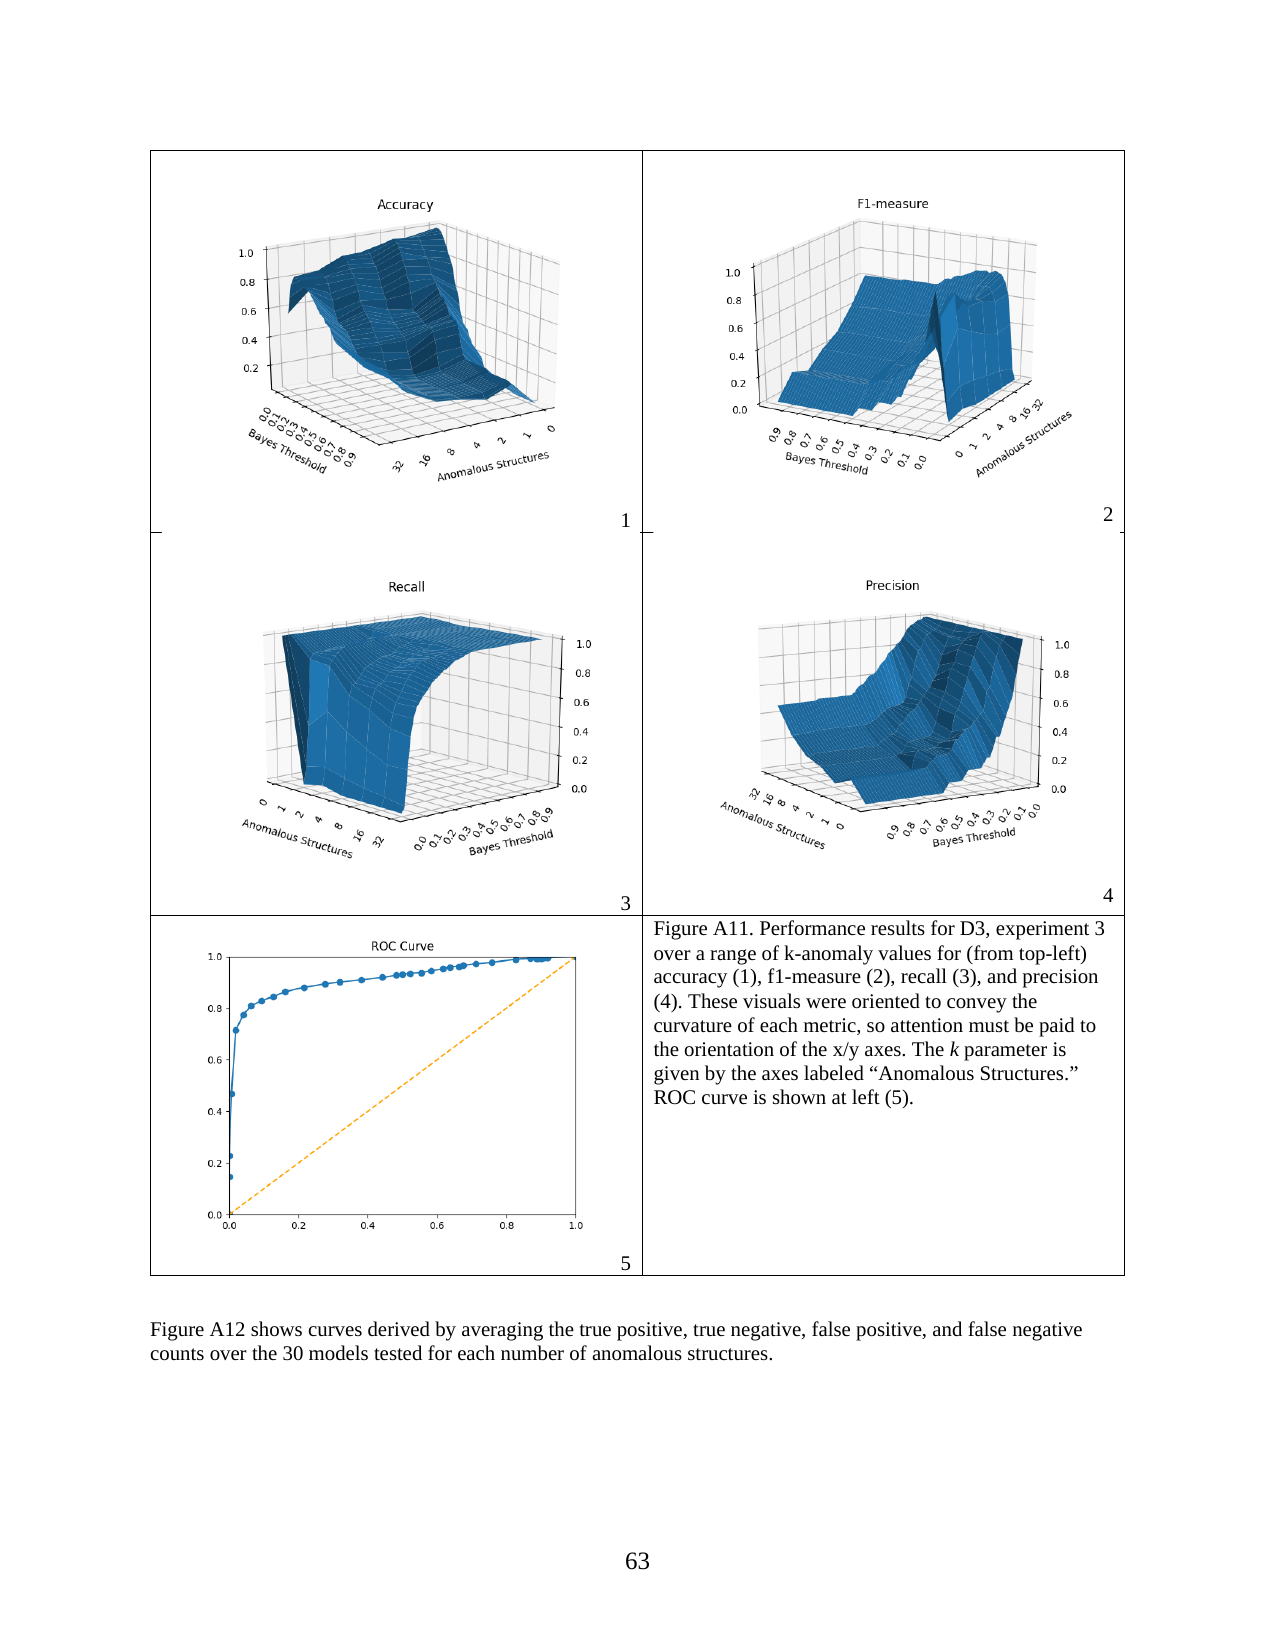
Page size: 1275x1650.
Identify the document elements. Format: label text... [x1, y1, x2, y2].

table_header 2 [643, 151, 1124, 532]
table_cell 5 [151, 916, 642, 1275]
picture [161, 532, 640, 892]
picture [653, 151, 1121, 502]
table_cell 3 [151, 533, 642, 915]
table_cell Figure A11. Performance results for D3, experiment 3 over a range of k-anomaly values for (from top-left) accuracy (1), f1-measure (2), recall (3), and precision (4). These visuals were oriented to convey the curvature of each metric, so attention must be paid to the orientation of the x/y axes. The k parameter is given by the axes labeled “Anomalous Structures.” ROC curve is shown at left (5). [643, 916, 1124, 1275]
picture [161, 151, 638, 508]
table_cell 4 [643, 533, 1124, 915]
table_header 1 [151, 151, 642, 532]
text Figure A12 shows curves derived by averaging the true positive, true negative, false positive, and false negative counts over the 30 models tested for each number of anomalous structures. [150, 1317, 1125, 1365]
picture [653, 532, 1120, 883]
picture [173, 916, 620, 1251]
